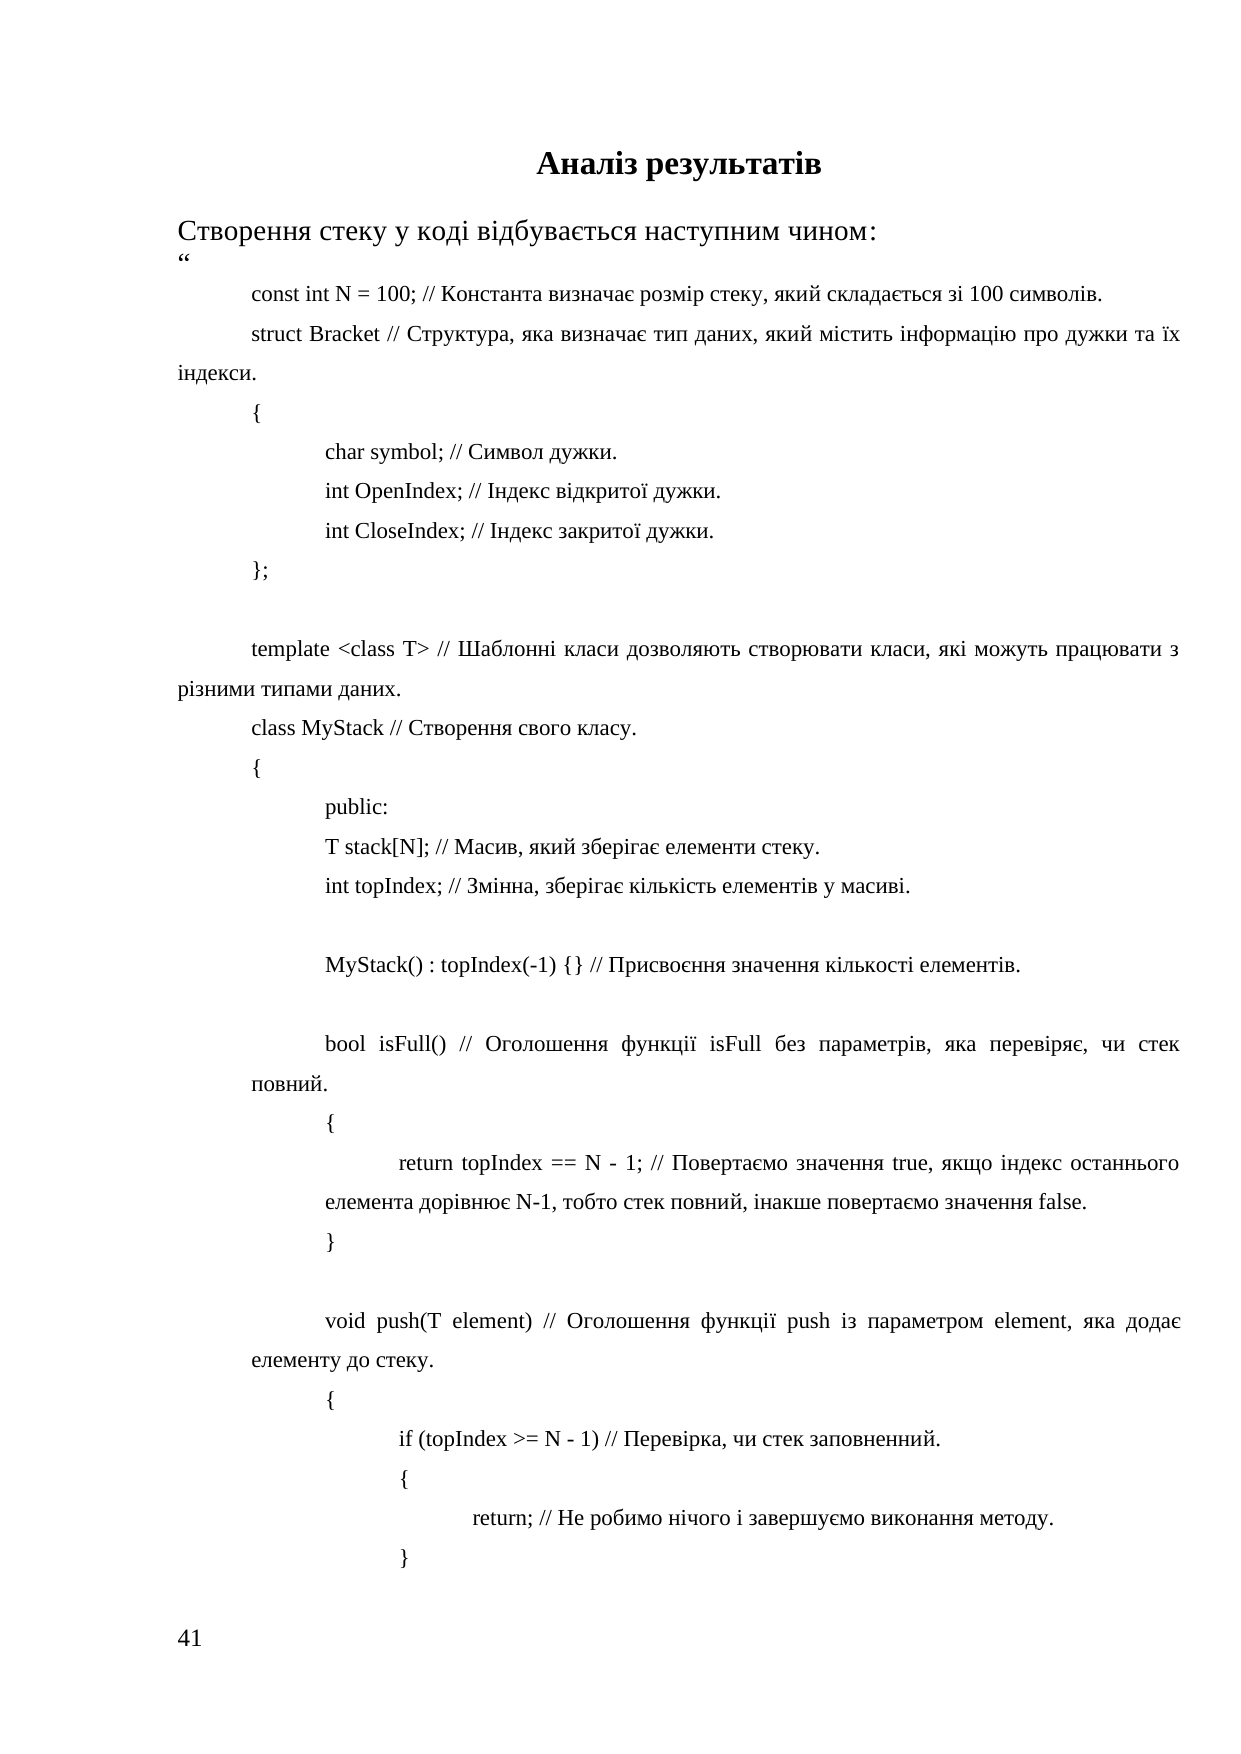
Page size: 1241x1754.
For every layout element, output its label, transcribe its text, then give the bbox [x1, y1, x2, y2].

text }; [177, 557, 1181, 583]
text bool isFull() // Оголошення функції isFull без параметрів, яка перевіряє, чи стек повний. [251, 1030, 1181, 1096]
text } [325, 1543, 1181, 1570]
text MyStack() : topIndex(-1) {} // Присвоєння значення кількості елементів. [251, 951, 1181, 978]
text template <class T> // Шаблонні класи дозволяють створювати класи, які можуть працювати з різними типами даних. [177, 636, 1181, 701]
text public: [251, 793, 1181, 820]
text { [325, 1464, 1181, 1491]
text return; // Не робимо нічого і завершуємо виконання методу. [398, 1504, 1181, 1530]
text Аналіз результатів [177, 143, 1181, 181]
text “ [177, 247, 1181, 280]
text Створення стеку у коді відбувається наступним чином: [177, 213, 1181, 247]
text if (topIndex >= N - 1) // Перевірка, чи стек заповненний. [325, 1425, 1181, 1451]
text { [251, 1109, 1181, 1136]
text char symbol; // Символ дужки. [251, 438, 1181, 464]
text int OpenIndex; // Індекс відкритої дужки. [251, 478, 1181, 504]
text const int N = 100; // Константа визначає розмір стеку, який складається зі 100 символів. [177, 280, 1181, 307]
text int CloseIndex; // Iндекс закритої дужки. [251, 517, 1181, 543]
text { [177, 399, 1181, 425]
text struct Bracket // Структура, яка визначає тип даних, який містить інформацію про дужки та їх індекси. [177, 320, 1181, 386]
text T stack[N]; // Масив, який зберігає елементи стеку. [251, 833, 1181, 859]
text return topIndex == N - 1; // Повертаємо значення true, якщо індекс останнього елемента дорівнює N-1, тобто стек повний, інакше повертаємо значення false. [325, 1149, 1181, 1214]
text } [251, 1228, 1181, 1254]
text class MyStack // Створення свого класу. [177, 714, 1181, 741]
text int topIndex; // Змінна, зберігає кількість елементів у масиві. [251, 872, 1181, 899]
text { [251, 1386, 1181, 1412]
text void push(T element) // Оголошення функції push із параметром element, яка додає елементу до стеку. [251, 1307, 1181, 1372]
text { [177, 754, 1181, 780]
